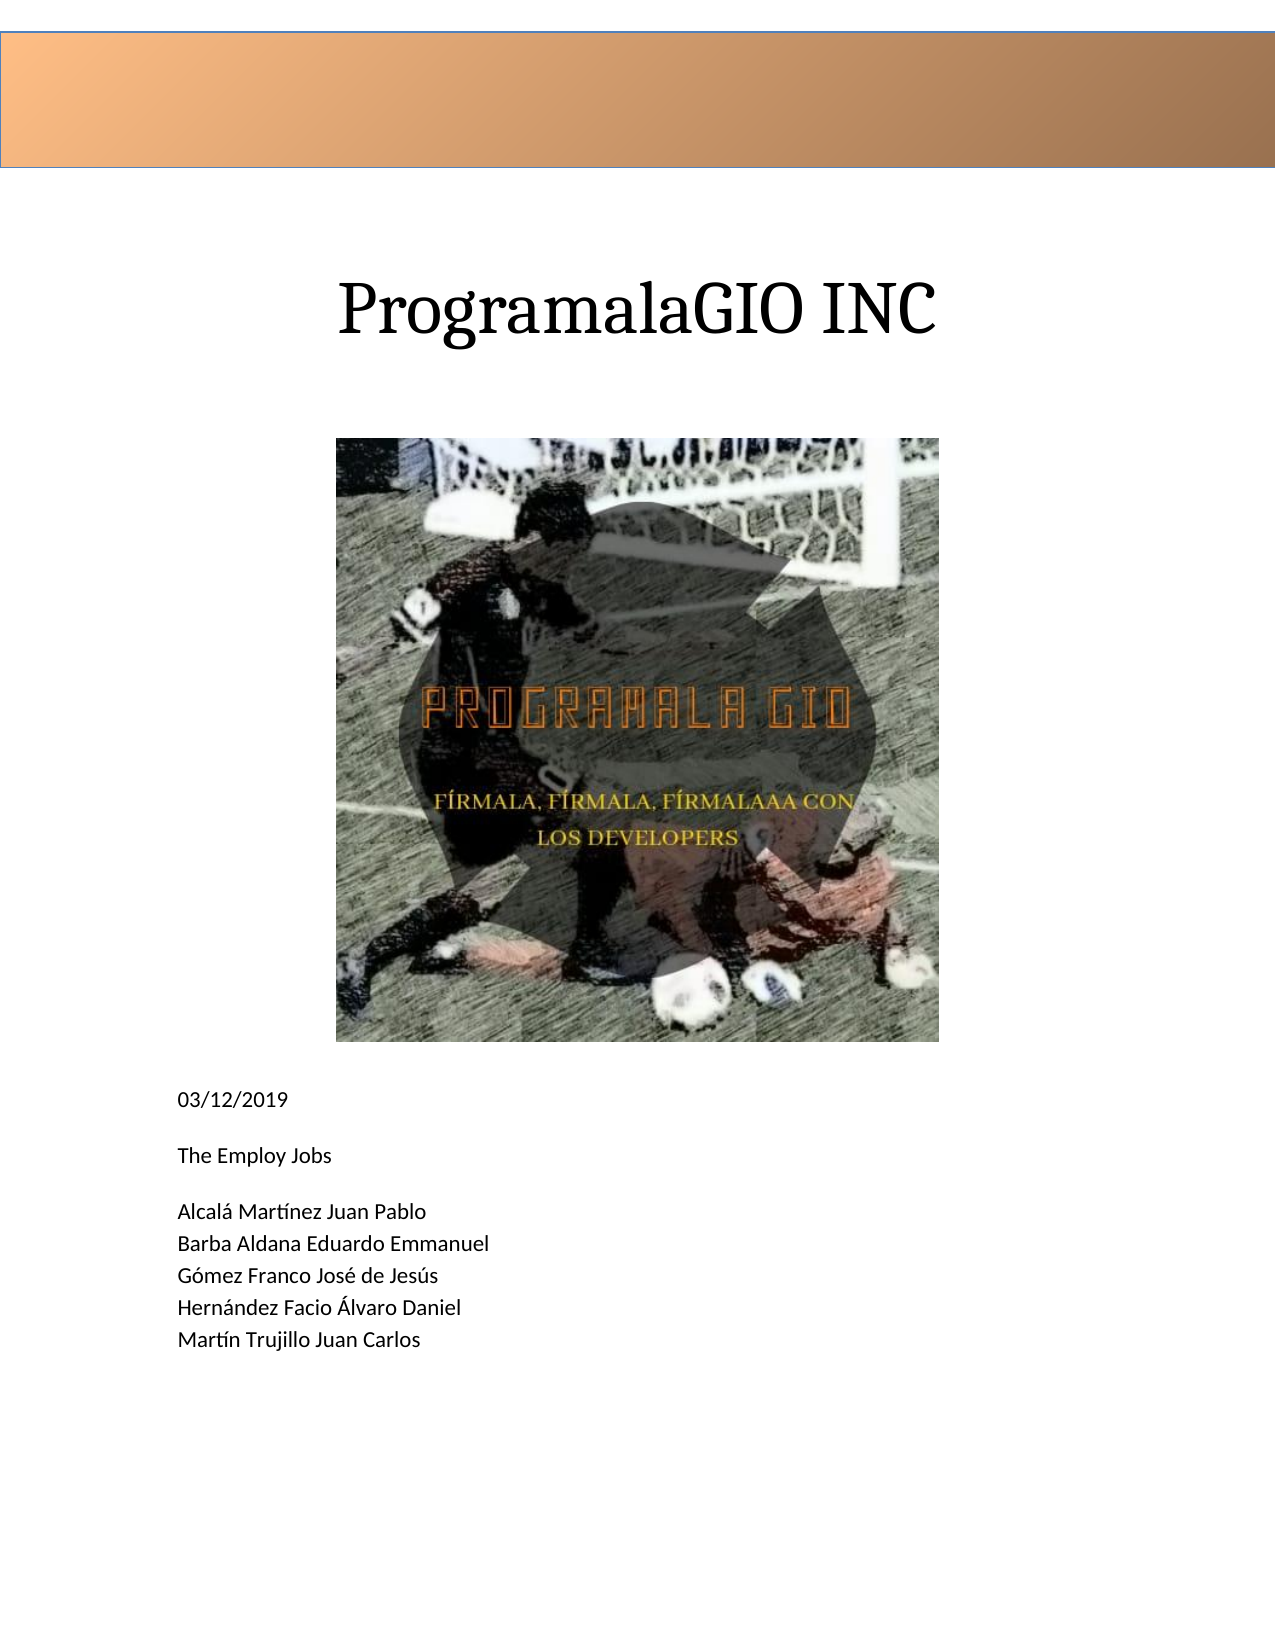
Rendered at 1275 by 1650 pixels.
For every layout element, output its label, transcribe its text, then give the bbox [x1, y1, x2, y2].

text 03/12/2019 [177, 1085, 1098, 1113]
text Alcalá Martínez Juan Pablo Barba Aldana Eduardo Emmanuel Gómez Franco José de Jesús Hernández Facio Álvaro Daniel Martín Trujillo Juan Carlos [177, 1197, 1098, 1354]
text The Employ Jobs [177, 1141, 1098, 1169]
text ProgramalaGIO INC [177, 266, 1098, 352]
picture [336, 438, 939, 1042]
